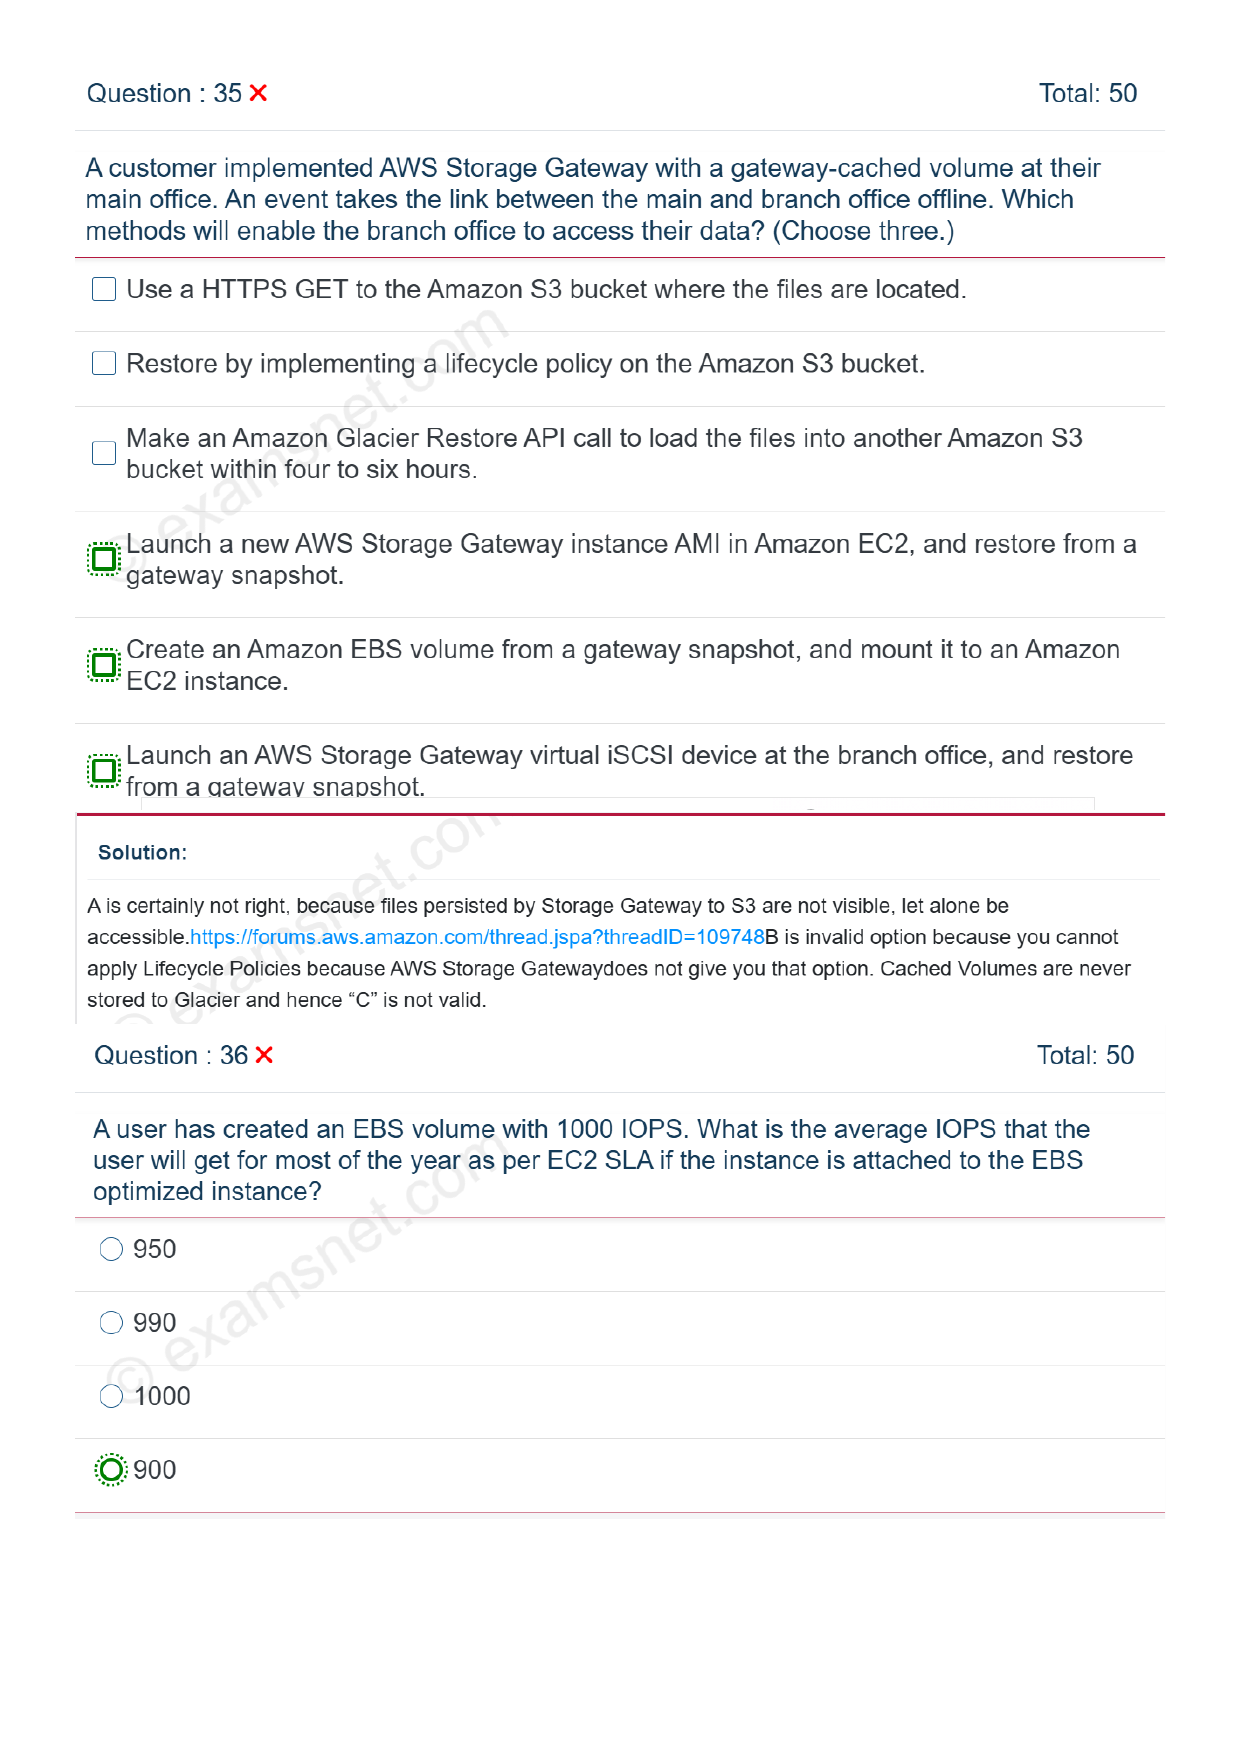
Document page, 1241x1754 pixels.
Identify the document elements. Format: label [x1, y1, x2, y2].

picture [75, 1025, 1166, 1519]
picture [75, 812, 1166, 1024]
picture [75, 75, 1166, 810]
